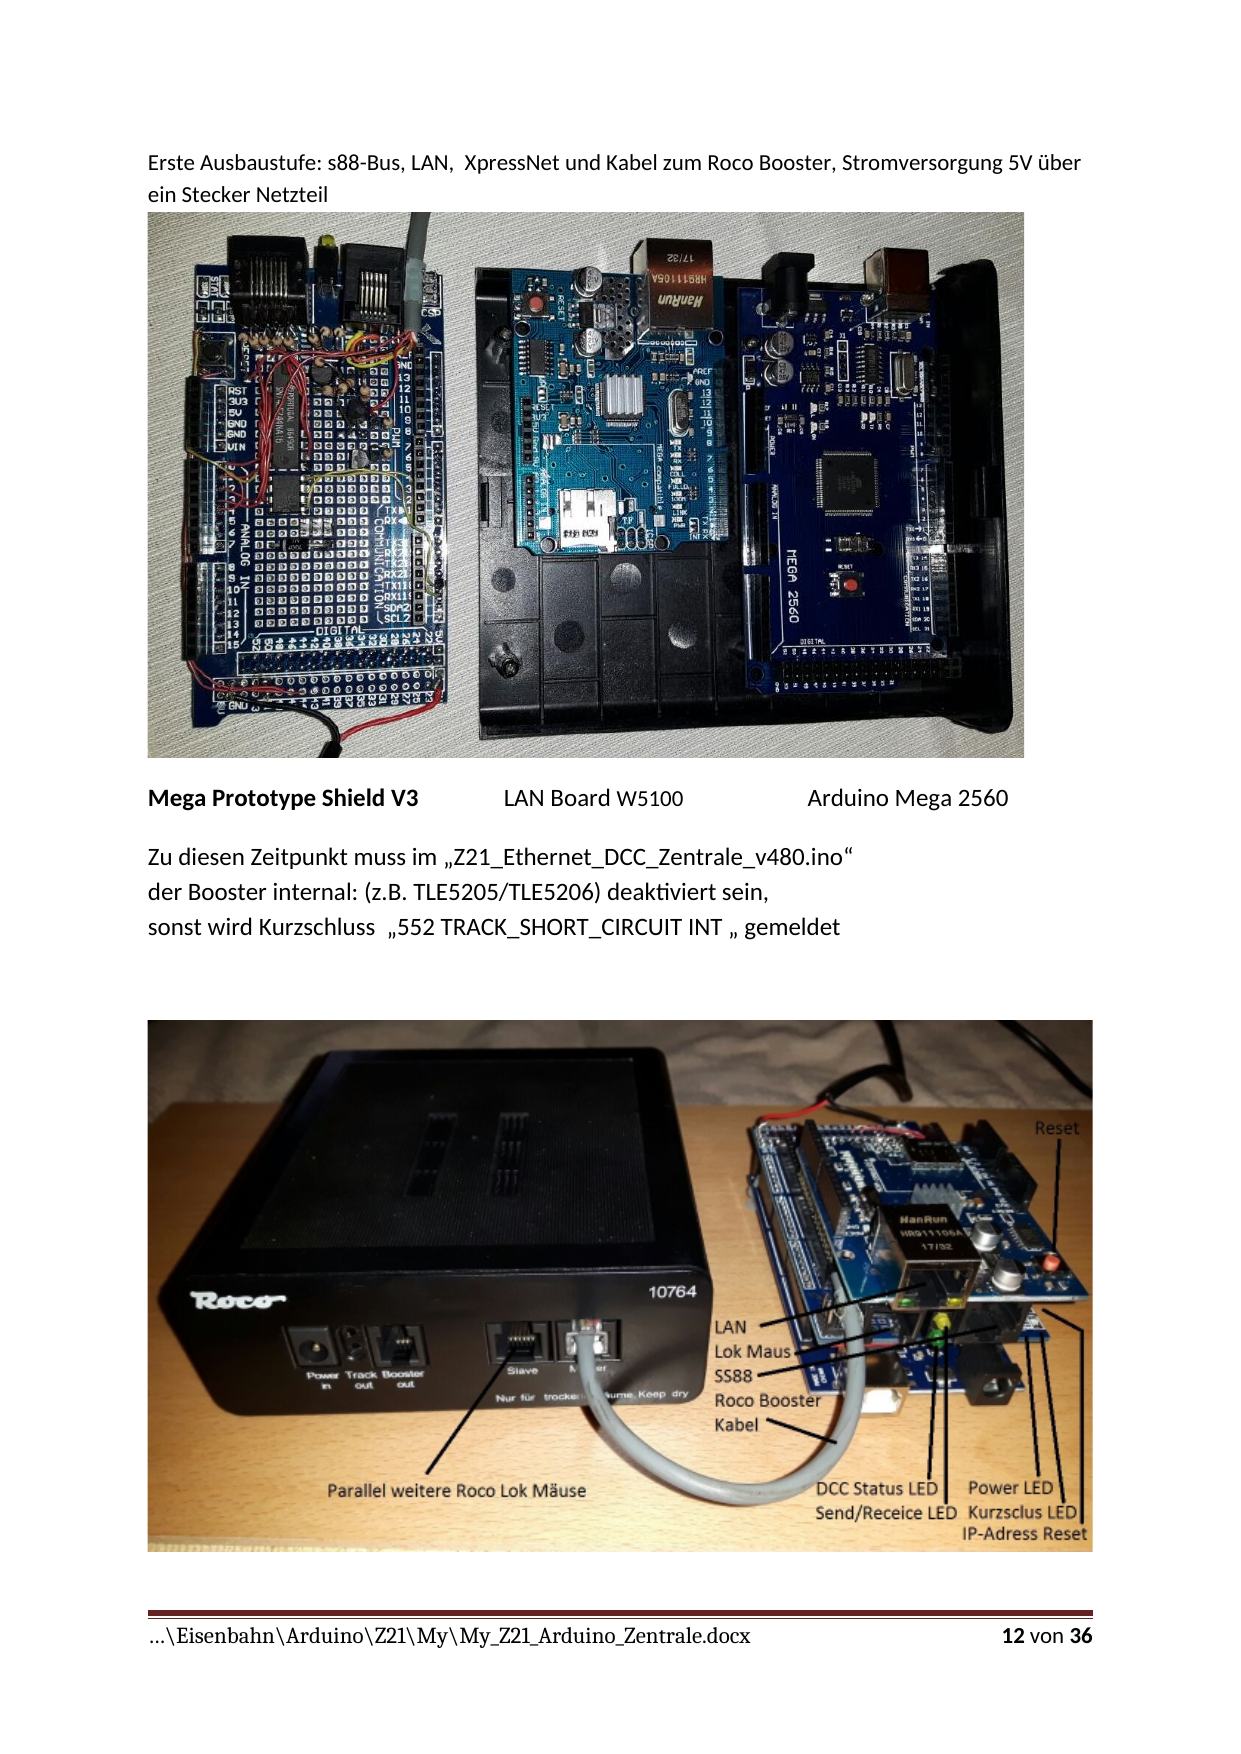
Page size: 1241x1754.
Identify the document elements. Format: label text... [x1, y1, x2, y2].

picture [147, 1020, 1093, 1552]
text Zu diesen Zeitpunkt muss im „Z21_Ethernet_DCC_Zentrale_v480.ino“ der Booster internal: (z.B. TLE5205/TLE5206) deaktiviert sein, sonst wird Kurzschluss „552 TRACK_SHORT_CIRCUIT INT „ gemeldet [148, 841, 1093, 942]
text Mega Prototype Shield V3 LAN Board W5100 Arduino Mega 2560 [148, 783, 1093, 813]
picture [147, 212, 1025, 758]
